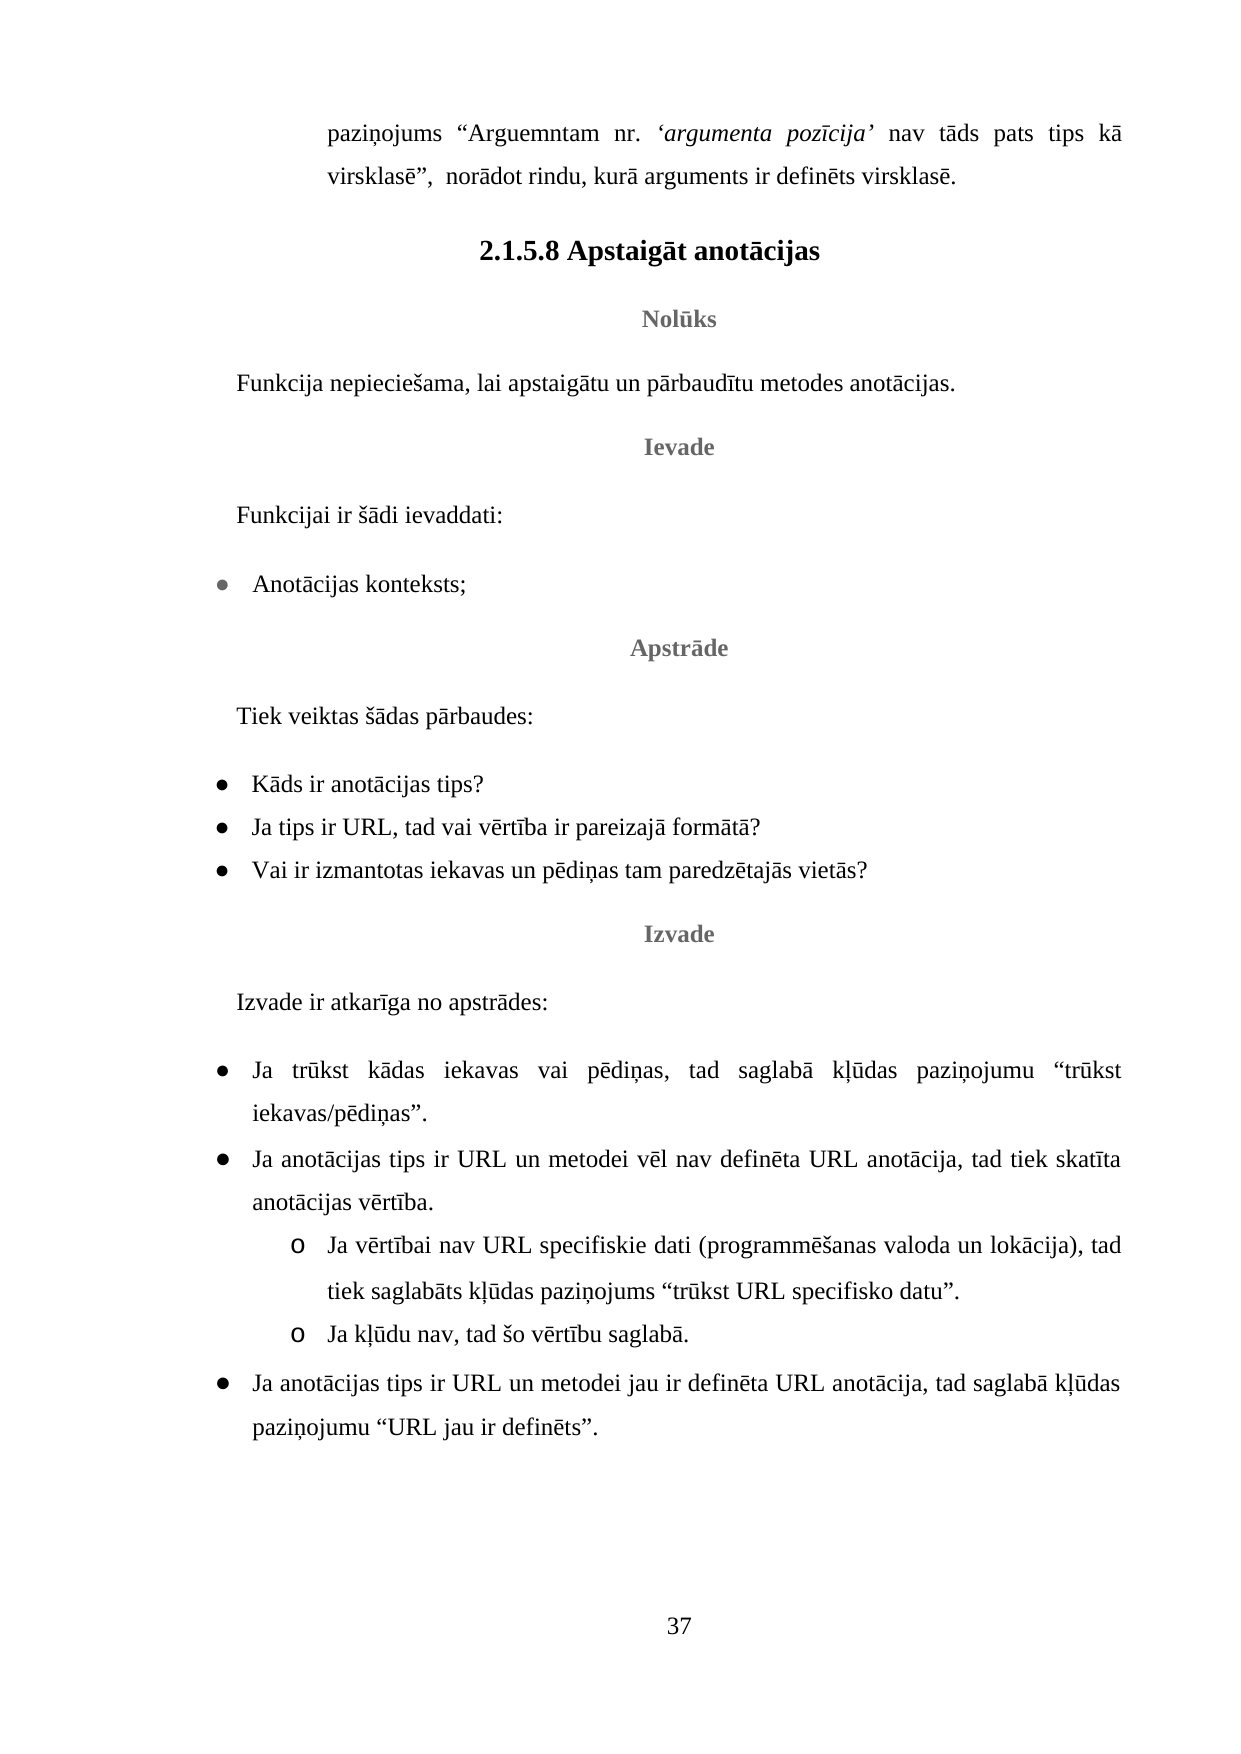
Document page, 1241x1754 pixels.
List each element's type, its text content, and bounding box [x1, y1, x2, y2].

text Funkcijai ir šādi ievaddati: [177, 501, 1122, 529]
text Apstrāde [177, 633, 1122, 661]
text Tiek veiktas šādas pārbaudes: [177, 701, 1122, 729]
text Izvade ir atkarīga no apstrādes: [177, 987, 1122, 1016]
list Ja trūkst kādas iekavas vai pēdiņas, tad saglabā kļūdas paziņojumu “trūkst iekavas/pēdiņas”. [215, 1055, 1122, 1127]
list Anotācijas konteksts; [214, 569, 1122, 597]
subtitle 2.1.5.8 Apstaigāt anotācijas [177, 233, 1122, 267]
list Ja anotācijas tips ir URL un metodei jau ir definēta URL anotācija, tad saglabā kļūdas paziņojumu “URL jau ir definēts”. [214, 1366, 1122, 1441]
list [289, 118, 1122, 190]
list Kāds ir anotācijas tips? [214, 769, 1122, 798]
text Izvade [177, 919, 1122, 948]
list Ja kļūdu nav, tad šo vērtību saglabā. [289, 1319, 1122, 1351]
list Ja vērtībai nav URL specifiskie dati (programmēšanas valoda un lokācija), tad tiek saglabāts kļūdas paziņojums “trūkst URL specifisko datu”. [289, 1230, 1122, 1305]
text Nolūks [177, 304, 1122, 333]
list Ja tips ir URL, tad vai vērtība ir pareizajā formātā? [214, 812, 1122, 841]
text Ievade [177, 432, 1122, 461]
list Vai ir izmantotas iekavas un pēdiņas tam paredzētajās vietās? [214, 855, 1122, 884]
list Ja anotācijas tips ir URL un metodei vēl nav definēta URL anotācija, tad tiek skatīta anotācijas vērtība. [214, 1142, 1122, 1216]
text Funkcija nepieciešama, lai apstaigātu un pārbaudītu metodes anotācijas. [177, 368, 1122, 397]
